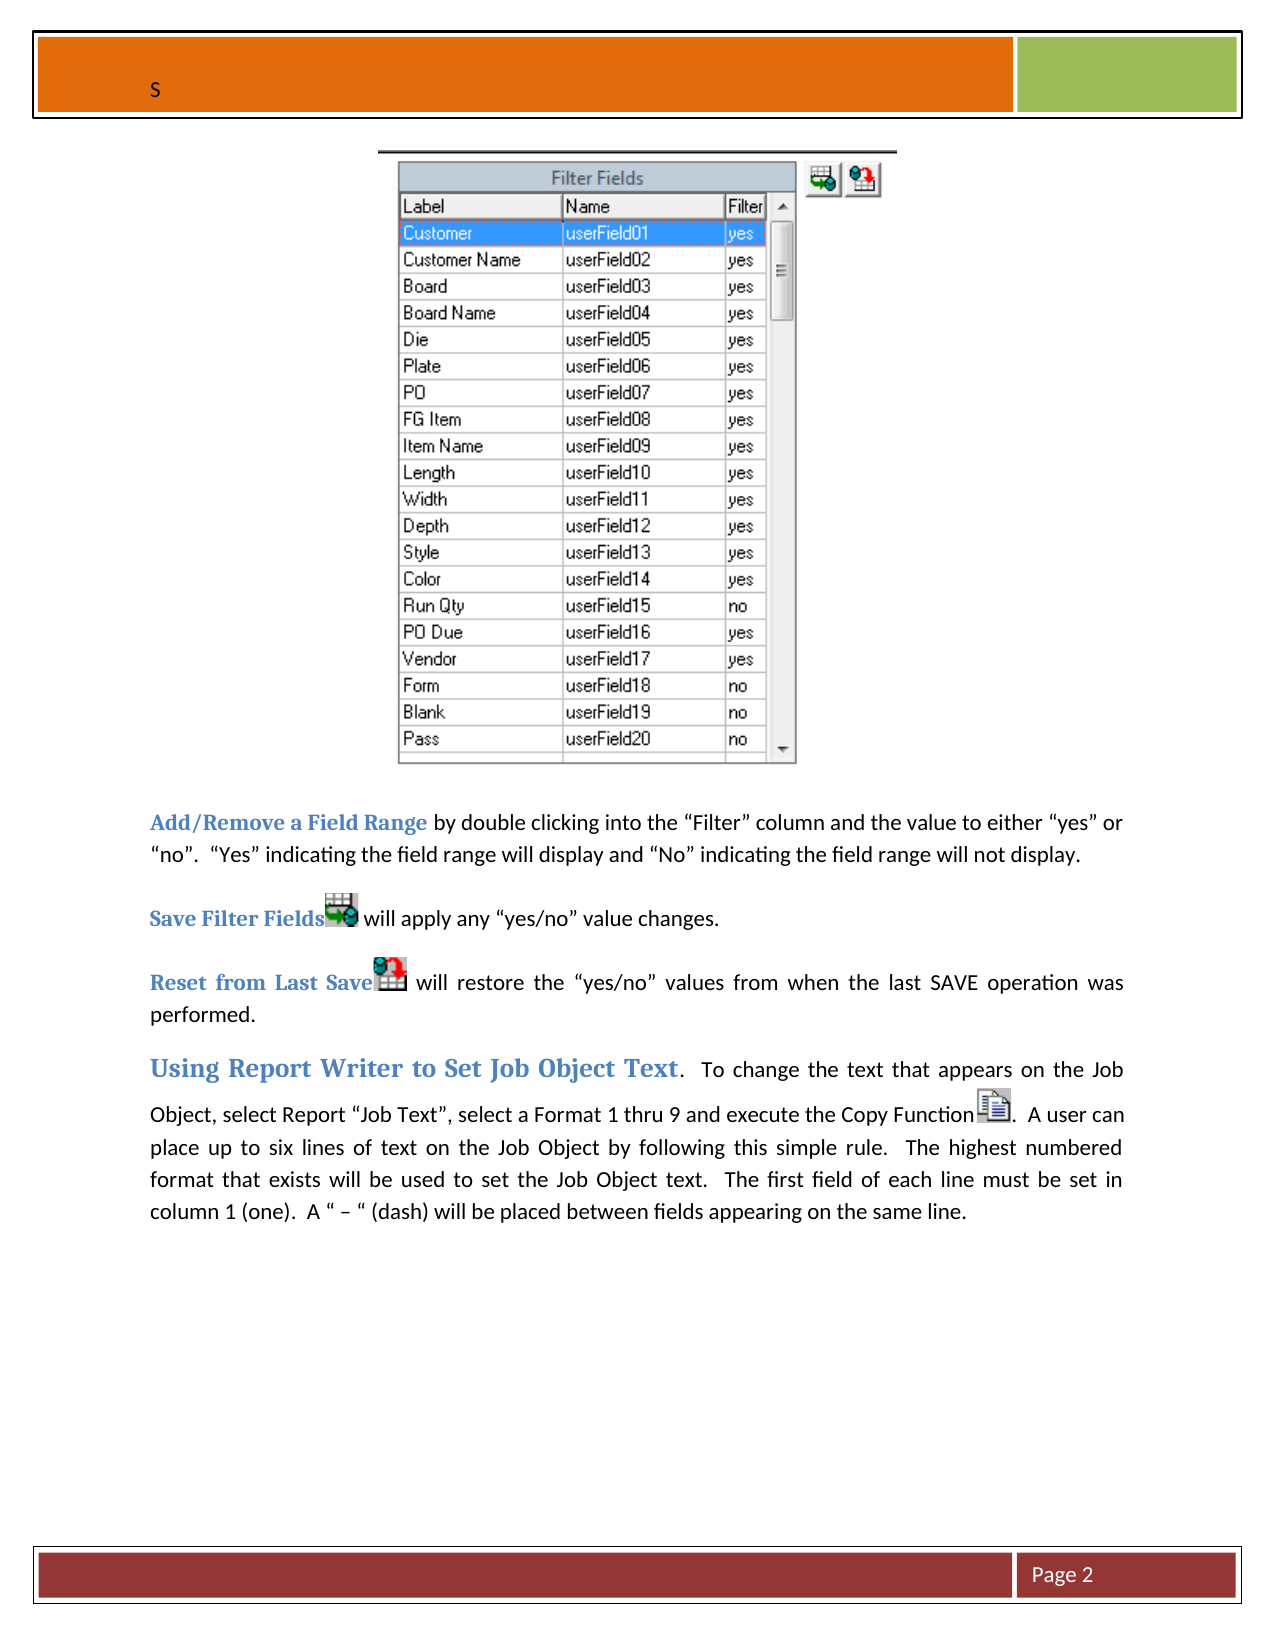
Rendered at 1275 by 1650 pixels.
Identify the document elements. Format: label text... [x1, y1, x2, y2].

picture [373, 957, 407, 991]
text Add/Remove a Field Range by double clicking into the “Filter” column and the value to either “yes” or “no”. “Yes” indicating the field range will display and “No” indicating the field range will not display. [150, 808, 1125, 868]
picture [976, 1088, 1012, 1123]
picture [325, 893, 359, 927]
text Reset from Last Save will restore the “yes/no” values from when the last SAVE operation was performed. [150, 957, 1125, 1028]
text Using Report Writer to Set Job Object Text. To change the text that appears on the Job Object, select Report “Job Text”, select a Format 1 thru 9 and execute the Copy Function. A user can place up to six lines of text on the Job Object by following this simple rule. The highest numbered format that exists will be used to set the Job Object text. The first field of each line must be set in column 1 (one). A “ – “ (dash) will be placed between fields appearing on the same line. [150, 1053, 1125, 1225]
text Save Filter Fields will apply any “yes/no” value changes. [150, 893, 1125, 932]
picture [378, 150, 897, 783]
